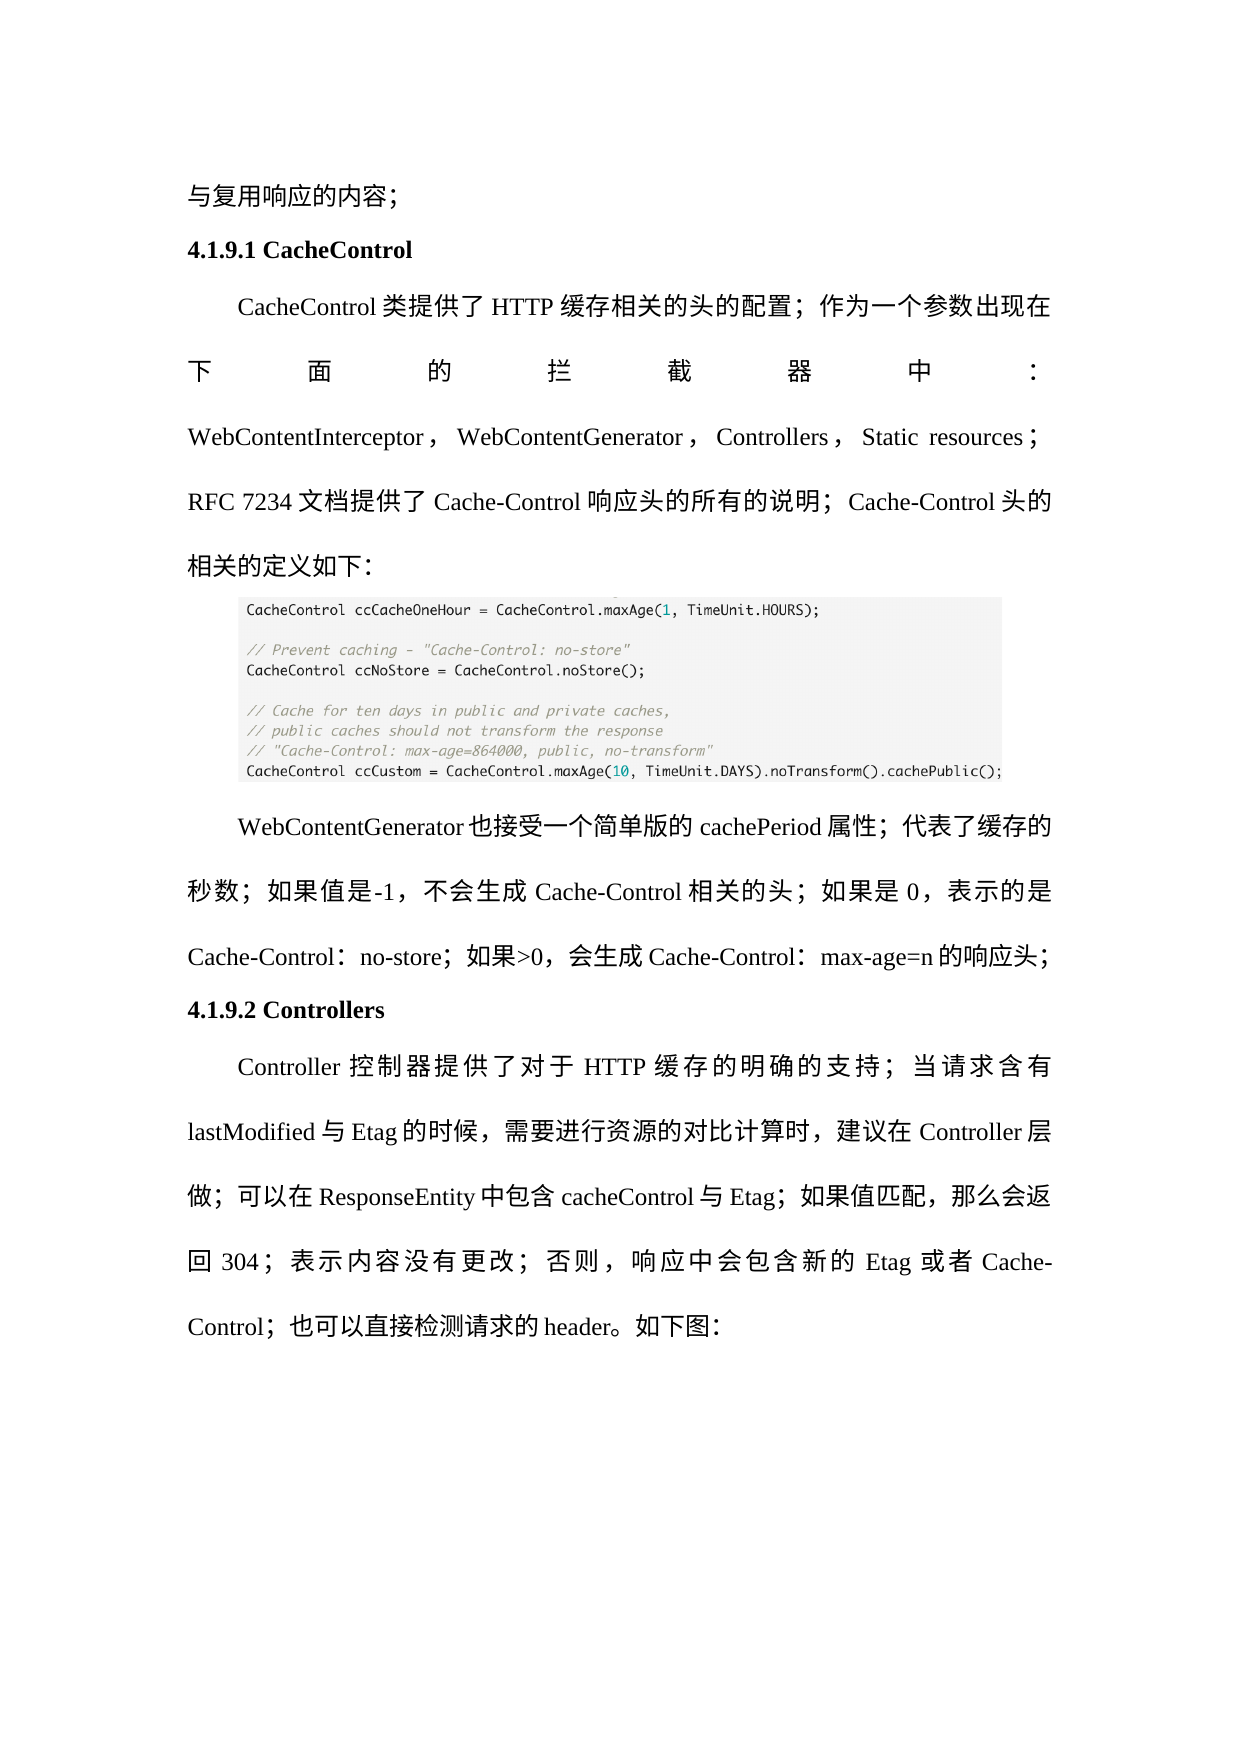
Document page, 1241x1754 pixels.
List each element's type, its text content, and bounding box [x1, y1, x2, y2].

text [187, 162, 1053, 227]
text WebContentGenerator也接受一个简单版的cachePeriod属性；代表了缓存的秒数；如果值是-1，不会生成Cache-Control相关的头；如果是0，表示的是Cache-Control：no-store；如果>0，会生成Cache-Control：max-age=n的响应头； [187, 792, 1053, 987]
picture [238, 597, 1003, 782]
text CacheControl类提供了HTTP缓存相关的头的配置；作为一个参数出现在下面的拦截器中：WebContentInterceptor，WebContentGenerator，Controllers，Static resources；RFC 7234文档提供了Cache-Control响应头的所有的说明；Cache-Control头的相关的定义如下： [187, 272, 1053, 597]
text Controller控制器提供了对于HTTP缓存的明确的支持；当请求含有lastModified与Etag的时候，需要进行资源的对比计算时，建议在Controller层做；可以在ResponseEntity中包含cacheControl与Etag；如果值匹配，那么会返回304；表示内容没有更改；否则，响应中会包含新的Etag或者Cache-Control；也可以直接检测请求的header。如下图： [187, 1032, 1053, 1357]
subtitle 4.1.9.1 CacheControl [187, 233, 1053, 266]
subtitle 4.1.9.2 Controllers [187, 993, 1053, 1026]
